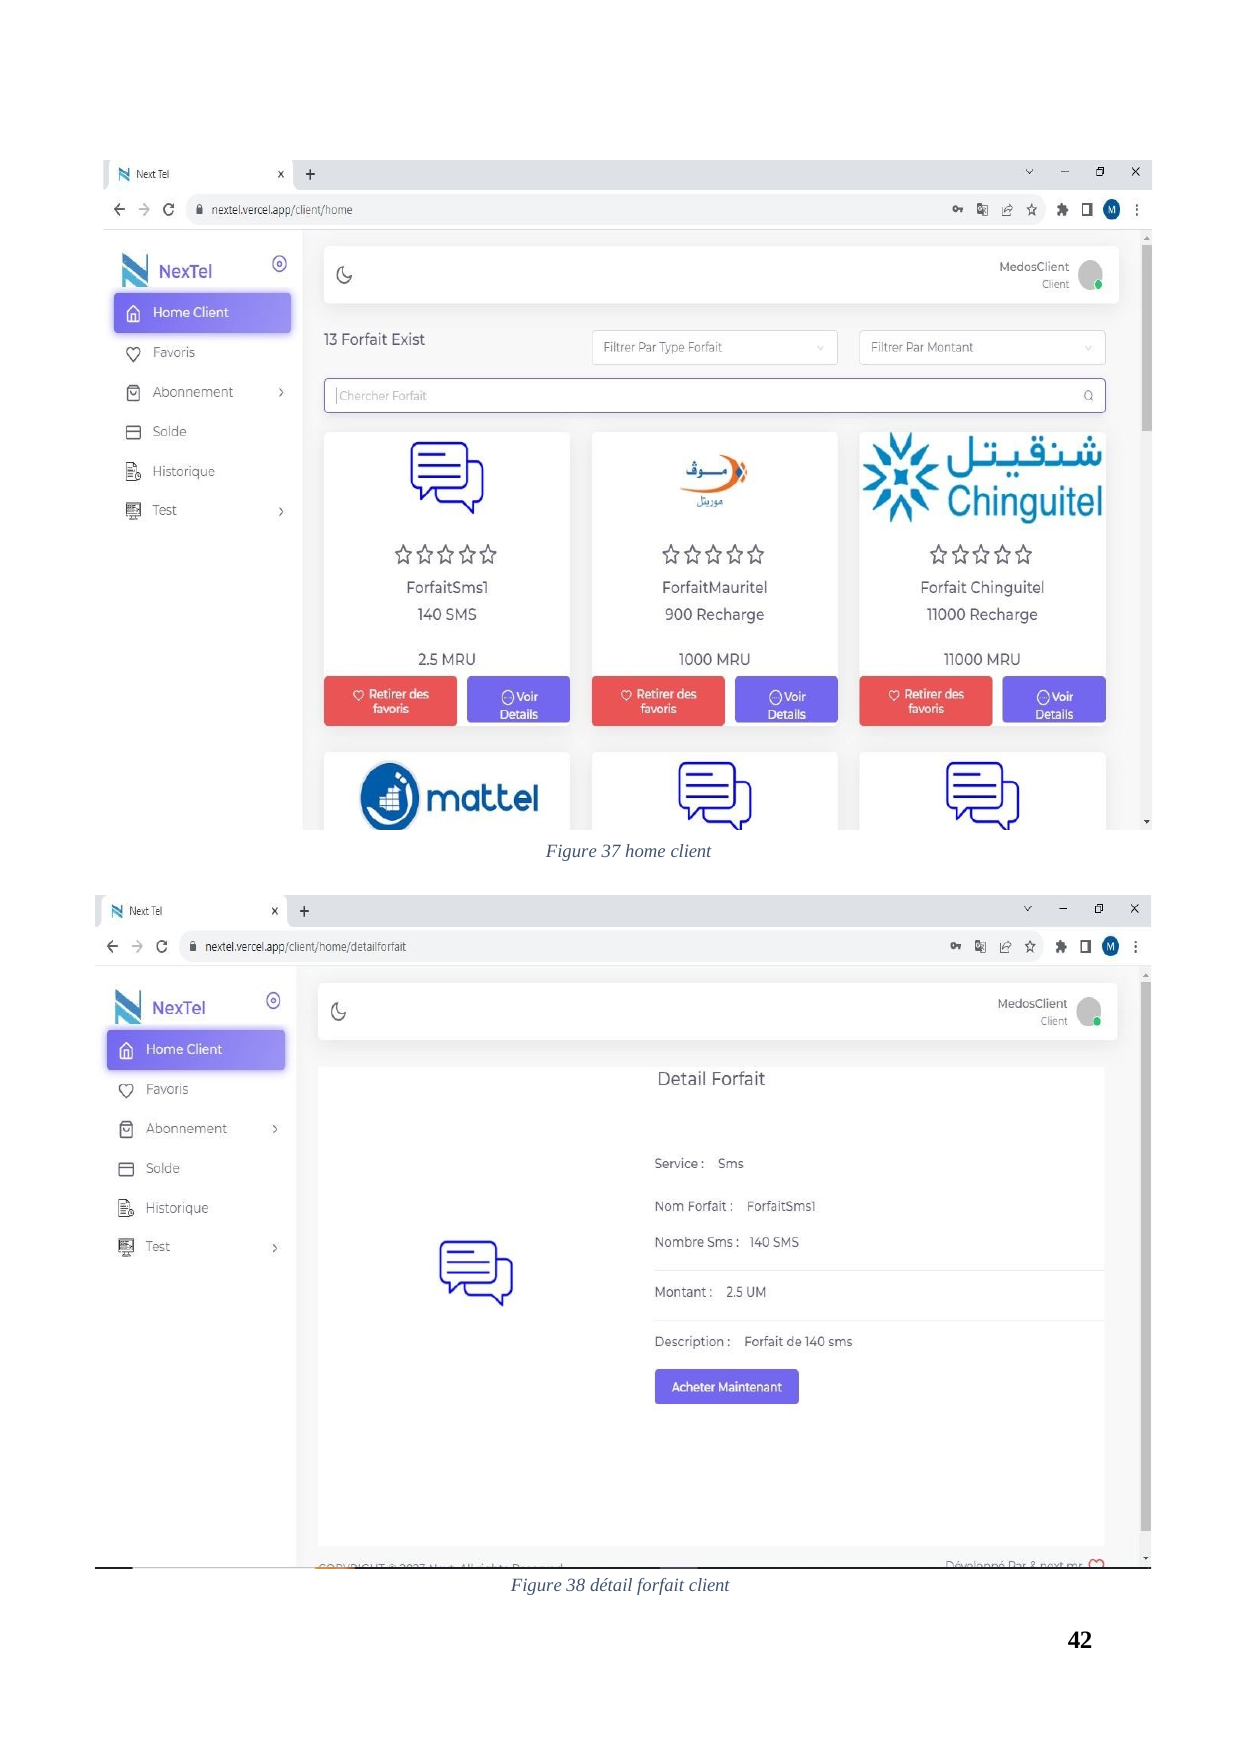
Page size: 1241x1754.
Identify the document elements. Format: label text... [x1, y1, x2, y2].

picture [103, 160, 1153, 830]
text Figure 38 détail forfait client [87, 898, 1153, 1596]
text Figure 37 home client [87, 840, 1169, 861]
